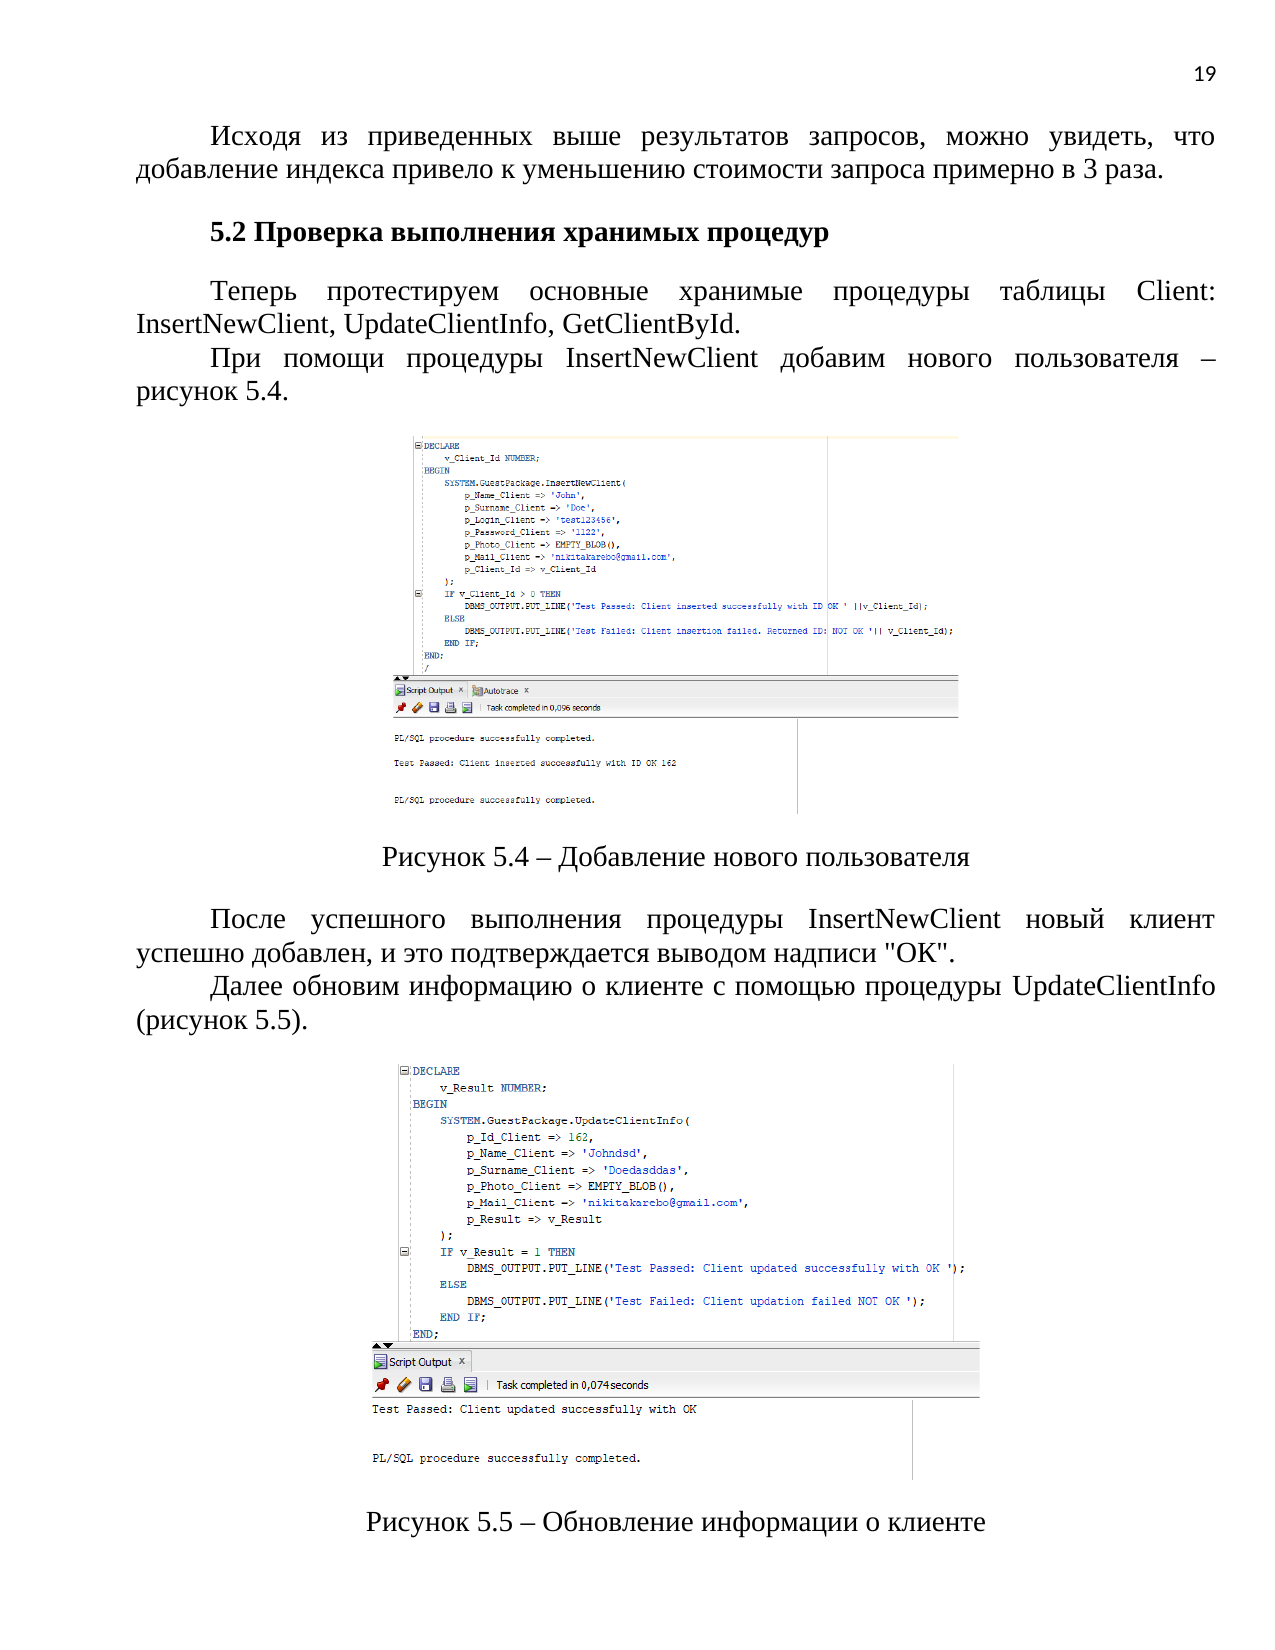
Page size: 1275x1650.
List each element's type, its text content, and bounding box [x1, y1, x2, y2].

picture [393, 436, 959, 814]
picture [372, 1064, 980, 1480]
subtitle 5.2 Проверка выполнения хранимых процедур [136, 214, 1216, 248]
text Рисунок 5.5 – Обновление информации о клиенте [136, 1504, 1216, 1538]
text Далее обновим информацию о клиенте с помощью процедуры UpdateClientInfo (рисунок 5.5). [136, 968, 1216, 1036]
text Исходя из приведенных выше результатов запросов, можно увидеть, что добавление индекса привело к уменьшению стоимости запроса примерно в 3 раза. [136, 118, 1216, 185]
text При помощи процедуры InsertNewClient добавим нового пользователя – рисунок 5.4. [136, 340, 1216, 407]
text После успешного выполнения процедуры InsertNewClient новый клиент успешно добавлен, и это подтверждается выводом надписи "ОК". [136, 901, 1216, 968]
text Рисунок 5.4 – Добавление нового пользователя [136, 839, 1216, 872]
text Теперь протестируем основные хранимые процедуры таблицы Client: InsertNewClient, UpdateClientInfo, GetClientById. [136, 273, 1216, 340]
